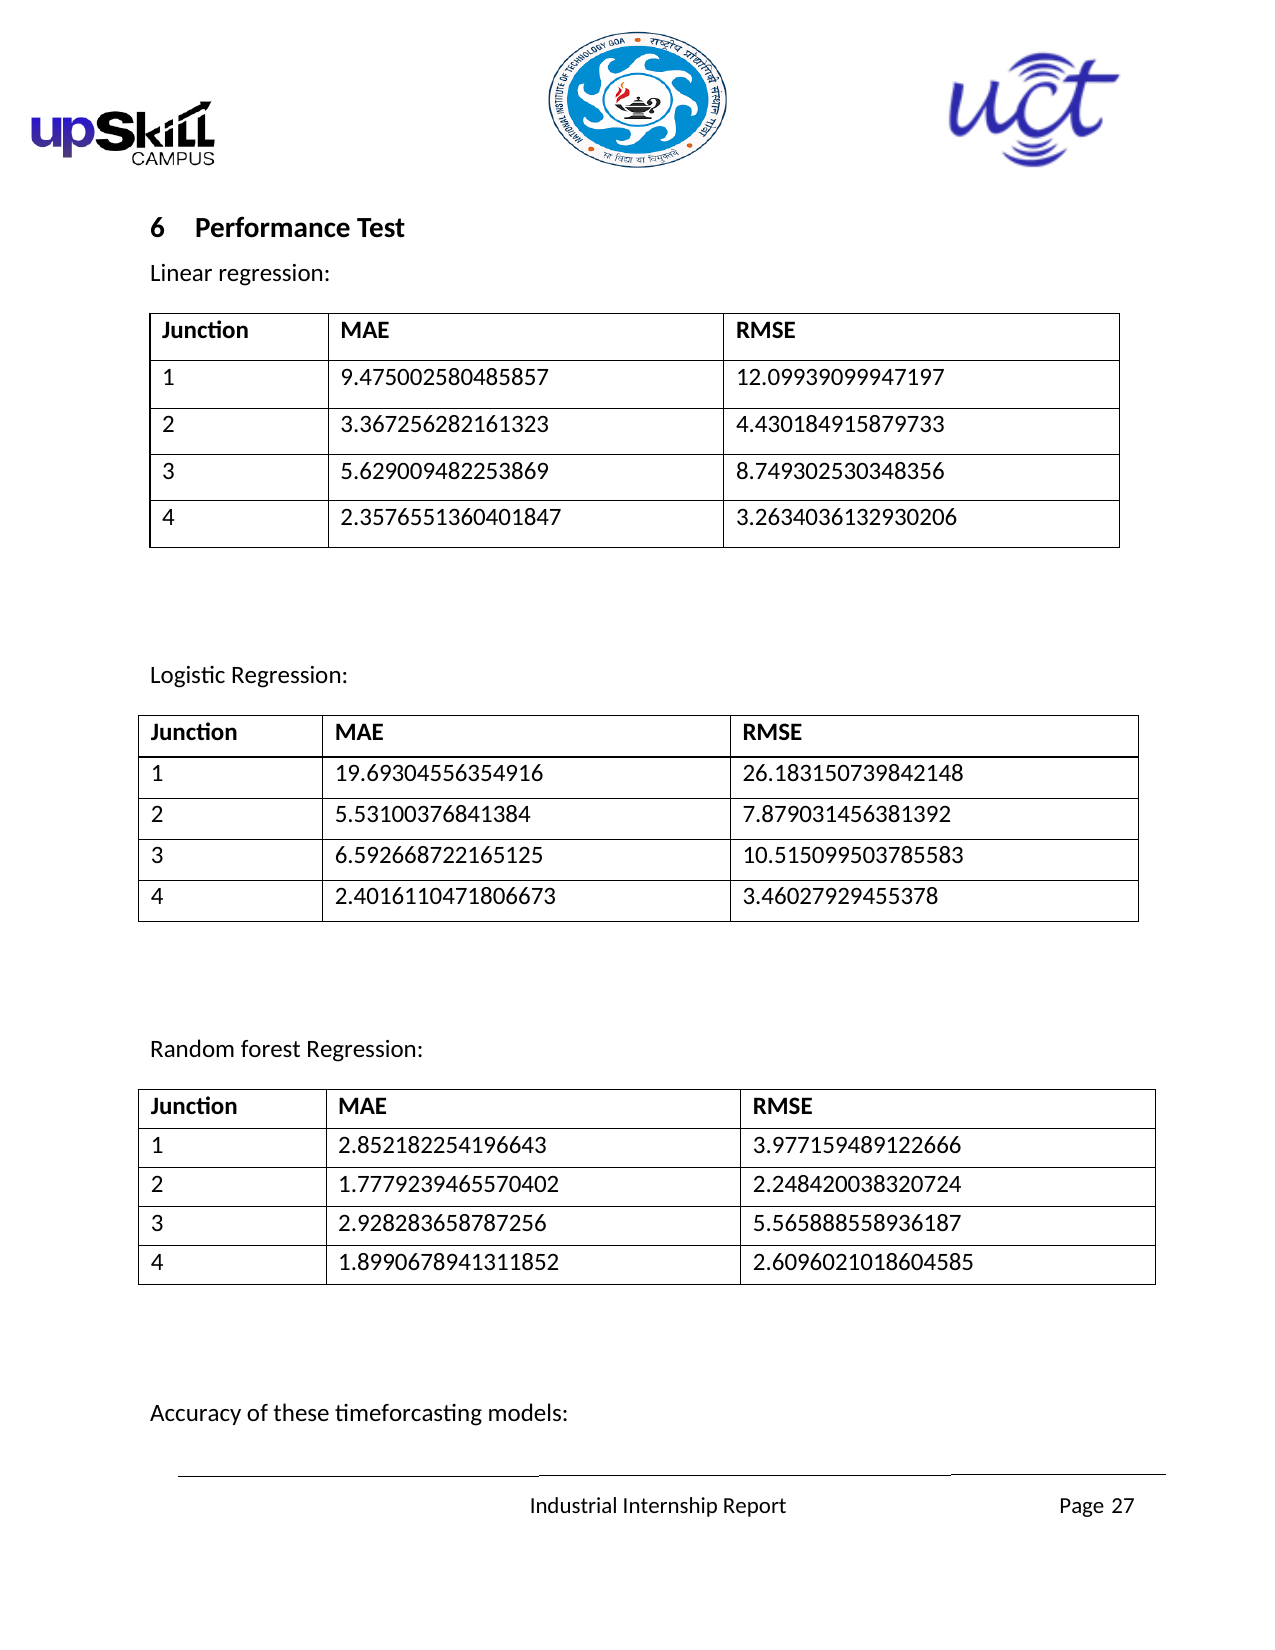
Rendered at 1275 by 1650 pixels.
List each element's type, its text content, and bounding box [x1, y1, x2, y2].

table_cell 3 [139, 840, 322, 879]
table_cell 19.69304556354916 [323, 758, 730, 797]
table_cell 5.629009482253869 [329, 455, 723, 500]
table_cell 2.3576551360401847 [329, 501, 723, 547]
table_cell 7.879031456381392 [731, 799, 1138, 838]
table_cell 3 [151, 455, 328, 500]
table_cell 2.852182254196643 [327, 1129, 740, 1167]
picture [946, 43, 1125, 169]
table_cell 4.430184915879733 [724, 409, 1119, 454]
table_cell 1.8990678941311852 [327, 1246, 740, 1284]
text Accuracy of these timeforcasting models: [150, 1397, 1134, 1460]
table_header MAE [329, 314, 723, 360]
table_header Junction [139, 716, 322, 756]
table_header RMSE [731, 716, 1138, 756]
table_cell 2 [139, 1168, 326, 1206]
table_cell 3 [139, 1207, 326, 1245]
table_header MAE [323, 716, 730, 756]
table_cell 4 [139, 881, 322, 921]
table_cell 1 [139, 758, 322, 797]
table_cell 3.46027929455378 [731, 881, 1138, 921]
picture [543, 28, 732, 169]
picture [0, 89, 246, 169]
text Logistic Regression: [150, 659, 1134, 690]
table_header Junction [139, 1090, 326, 1128]
table_cell 2.4016110471806673 [323, 881, 730, 921]
table_cell 5.53100376841384 [323, 799, 730, 838]
table_header RMSE [724, 314, 1119, 360]
table_cell 4 [139, 1246, 326, 1284]
table_cell 2.248420038320724 [741, 1168, 1155, 1206]
table_cell 2 [151, 409, 328, 454]
table_cell 2.928283658787256 [327, 1207, 740, 1245]
table_cell 10.515099503785583 [731, 840, 1138, 879]
table_cell 8.749302530348356 [724, 455, 1119, 500]
table_header MAE [327, 1090, 740, 1128]
table_cell 4 [151, 501, 328, 547]
text Linear regression: [150, 257, 1134, 288]
table_cell 3.2634036132930206 [724, 501, 1119, 547]
table_cell 9.475002580485857 [329, 361, 723, 407]
table_cell 3.367256282161323 [329, 409, 723, 454]
table_cell 2 [139, 799, 322, 838]
text Random forest Regression: [150, 1033, 1134, 1064]
table_cell 6.592668722165125 [323, 840, 730, 879]
table_cell 12.09939099947197 [724, 361, 1119, 407]
table_header Junction [151, 314, 328, 360]
subtitle Performance Test [150, 209, 1134, 245]
table_cell 26.183150739842148 [731, 758, 1138, 797]
table_cell 5.565888558936187 [741, 1207, 1155, 1245]
table_header RMSE [741, 1090, 1155, 1128]
table_cell 1 [151, 361, 328, 407]
table_cell 2.6096021018604585 [741, 1246, 1155, 1284]
table_cell 1.7779239465570402 [327, 1168, 740, 1206]
table_cell 3.977159489122666 [741, 1129, 1155, 1167]
table_cell 1 [139, 1129, 326, 1167]
